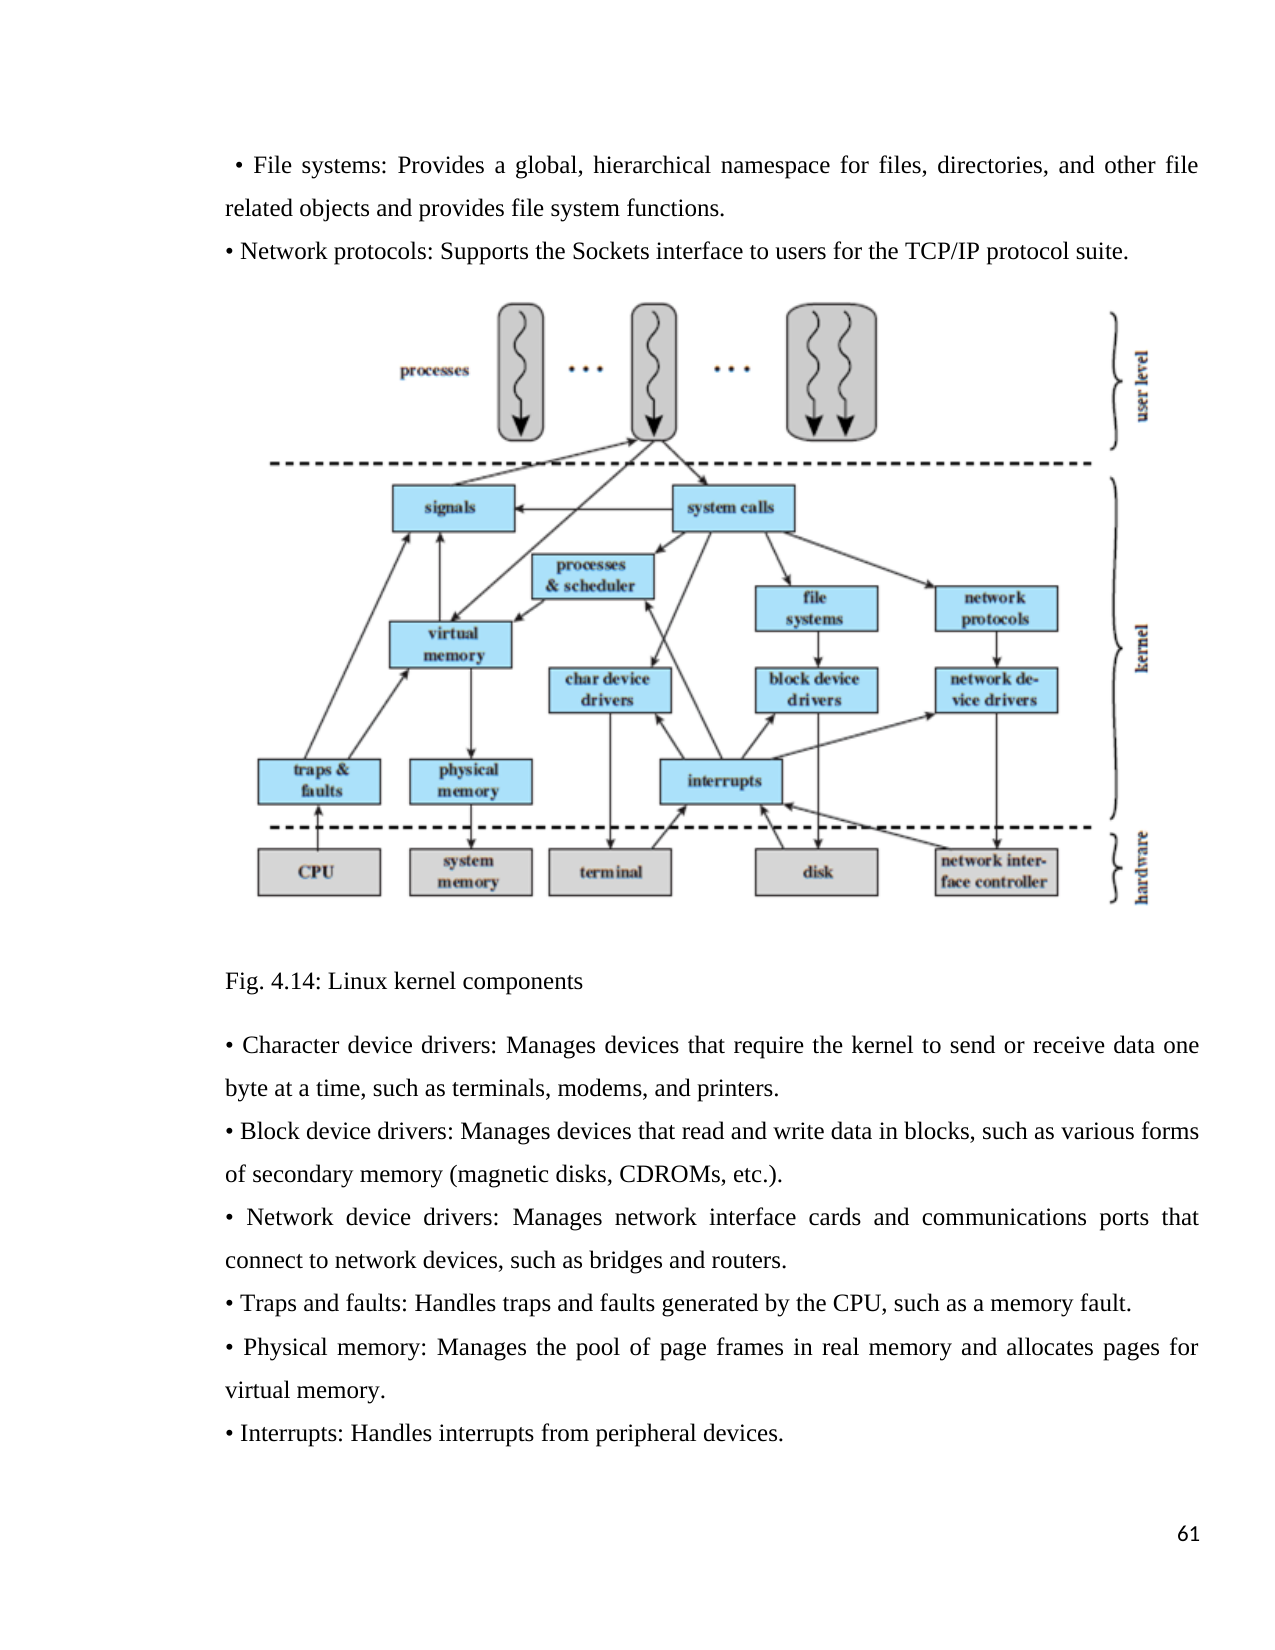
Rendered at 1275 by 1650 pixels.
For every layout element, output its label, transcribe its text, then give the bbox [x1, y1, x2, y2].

text • Traps and faults: Handles traps and faults generated by the CPU, such as a memory fault. [225, 1288, 1200, 1317]
text • Block device drivers: Manages devices that read and write data in blocks, such as various forms of secondary memory (magnetic disks, CDROMs, etc.). [225, 1116, 1200, 1188]
text • Network device drivers: Manages network interface cards and communications ports that connect to network devices, such as bridges and routers. [225, 1202, 1200, 1274]
text • Interrupts: Handles interrupts from peripheral devices. [225, 1418, 1200, 1447]
text • Network protocols: Supports the Sockets interface to users for the TCP/IP protocol suite. [225, 236, 1200, 265]
text Fig. 4.14: Linux kernel components [225, 966, 1200, 994]
text • Character device drivers: Manages devices that require the kernel to send or receive data one byte at a time, such as terminals, modems, and printers. [225, 1030, 1200, 1102]
text • File systems: Provides a global, hierarchical namespace for files, directories, and other file related objects and provides file system functions. [225, 150, 1200, 222]
text • Physical memory: Manages the pool of page frames in real memory and allocates pages for virtual memory. [225, 1332, 1200, 1403]
picture [225, 279, 1200, 931]
